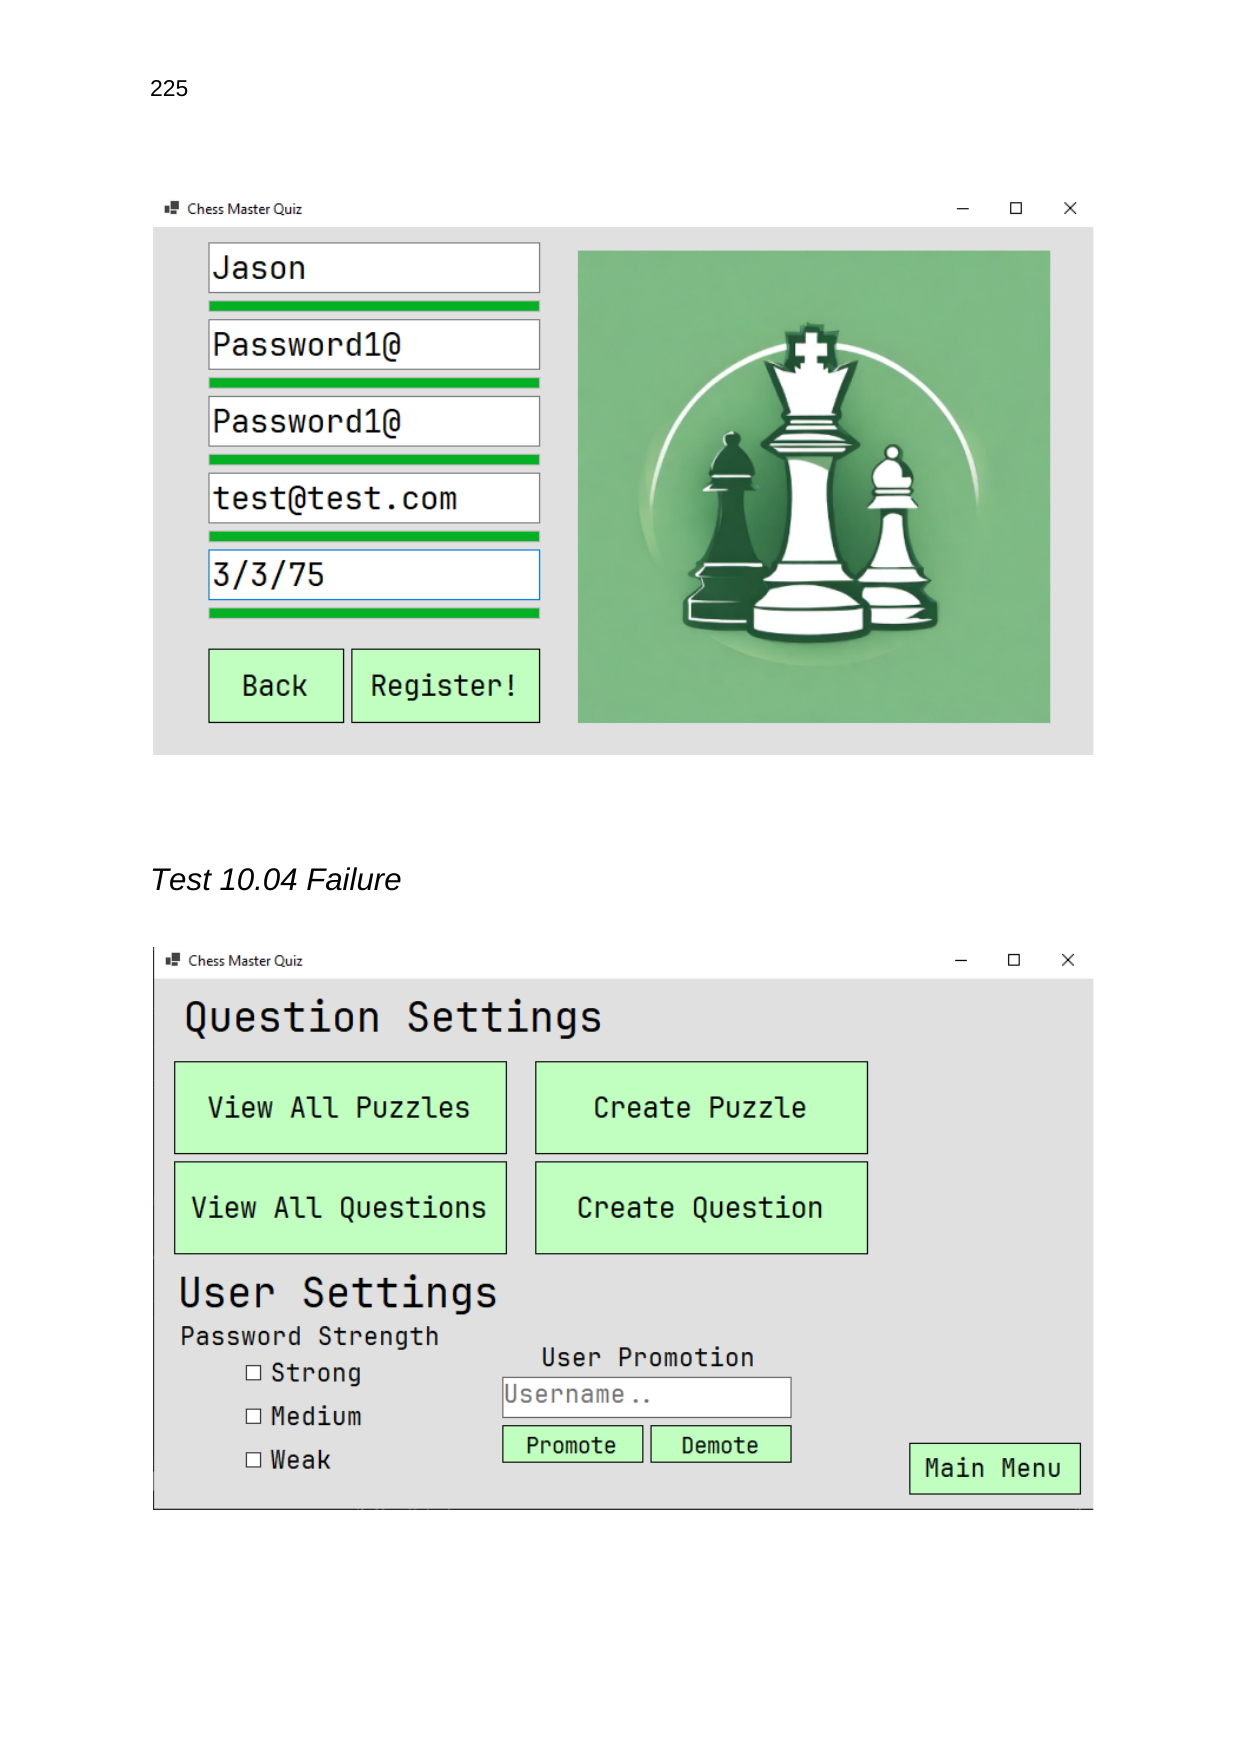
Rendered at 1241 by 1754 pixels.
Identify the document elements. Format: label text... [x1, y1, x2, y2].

picture [153, 947, 1094, 1510]
text Test 10.04 Failure [150, 861, 1090, 897]
picture [153, 194, 1094, 755]
